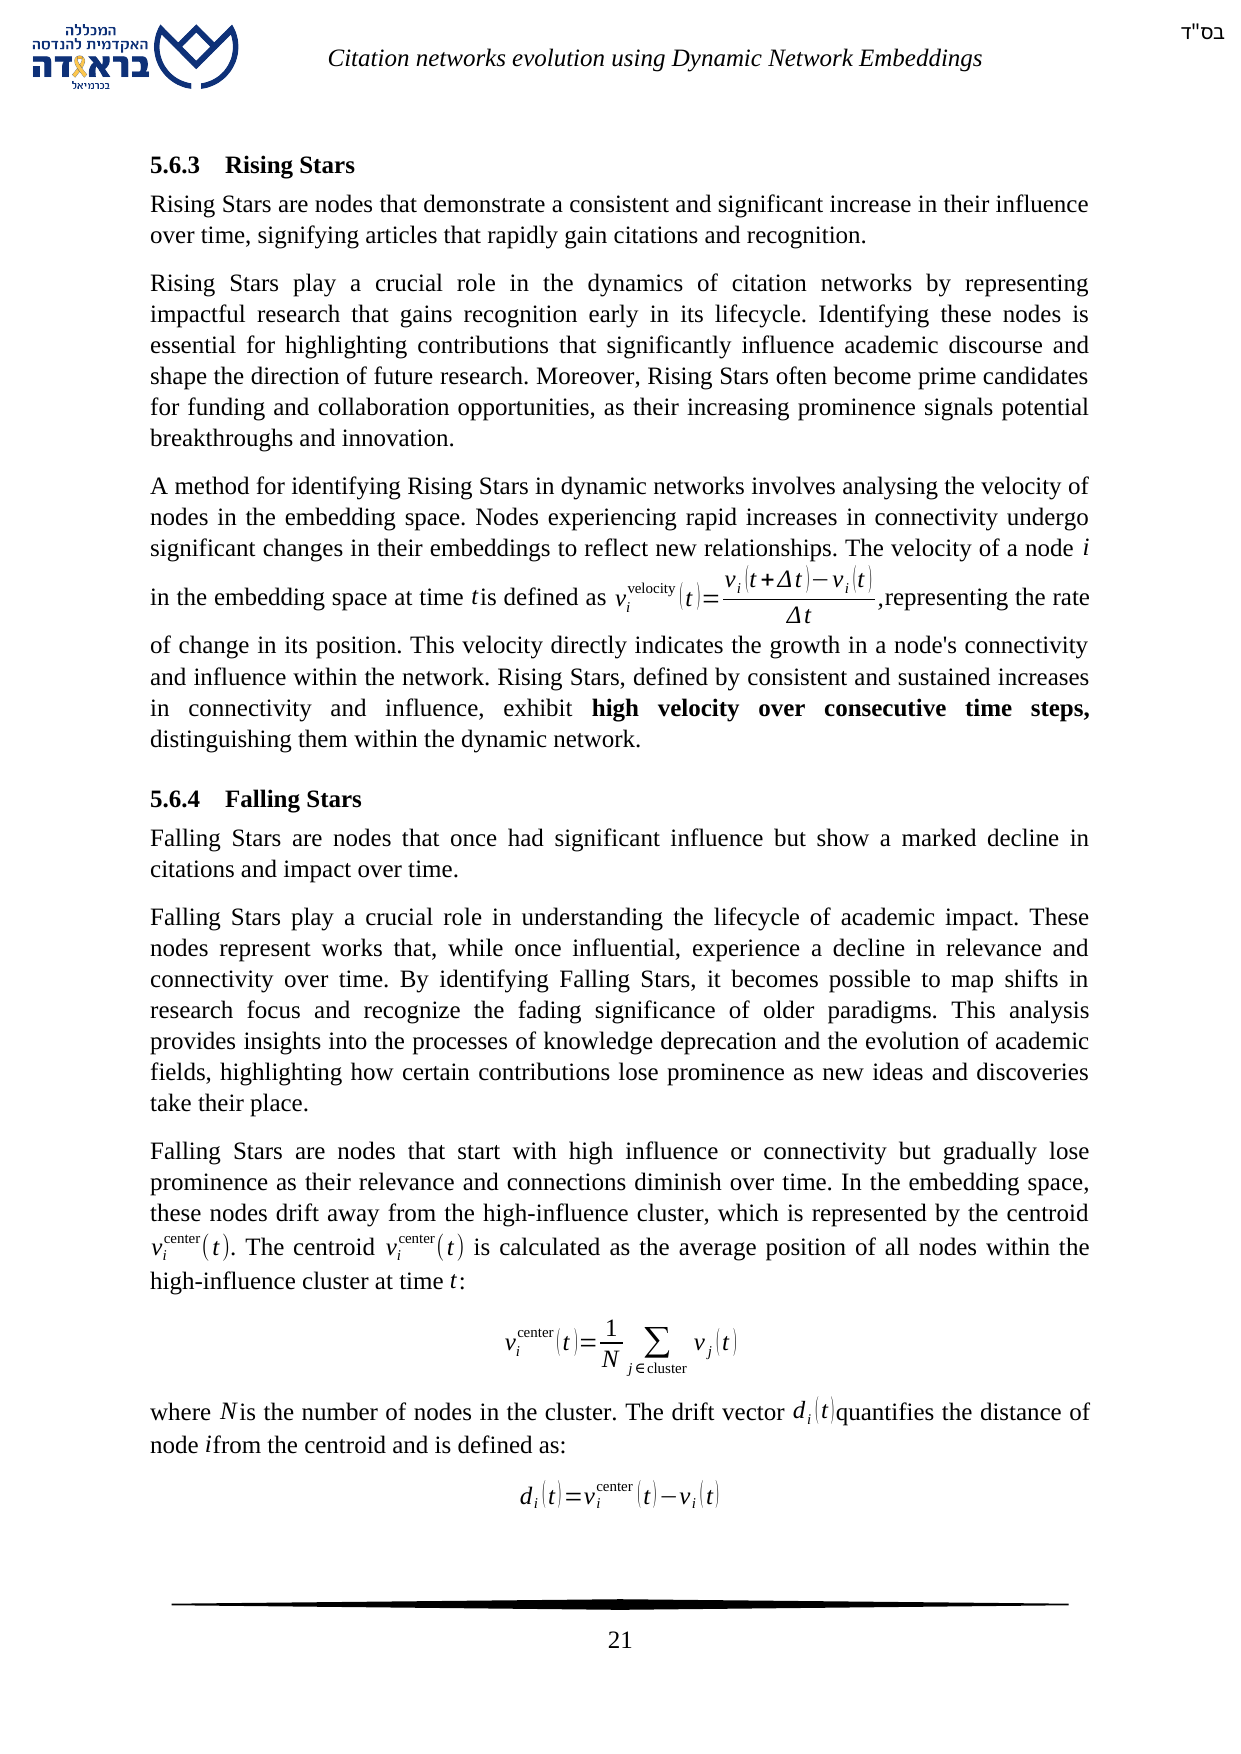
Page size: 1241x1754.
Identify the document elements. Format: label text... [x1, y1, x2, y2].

text Rising Stars are nodes that demonstrate a consistent and significant increase in their influence over time, signifying articles that rapidly gain citations and recognition. [150, 189, 1090, 249]
subtitle Falling Stars [150, 784, 1090, 813]
subtitle Rising Stars [150, 150, 1090, 179]
text Falling Stars are nodes that start with high influence or connectivity but gradually lose prominence as their relevance and connections diminish over time. In the embedding space, these nodes drift away from the high-influence cluster, which is represented by the centroid . The centroid is calculated as the average position of all nodes within the high-influence cluster at time : [150, 1136, 1090, 1295]
text Rising Stars play a crucial role in the dynamics of citation networks by representing impactful research that gains recognition early in its lifecycle. Identifying these nodes is essential for highlighting contributions that significantly influence academic discourse and shape the direction of future research. Moreover, Rising Stars often become prime candidates for funding and collaboration opportunities, as their increasing prominence signals potential breakthroughs and innovation. [150, 268, 1090, 452]
text Falling Stars play a crucial role in understanding the lifecycle of academic impact. These nodes represent works that, while once influential, experience a decline in relevance and connectivity over time. By identifying Falling Stars, it becomes possible to map shifts in research focus and recognize the fading significance of older paradigms. This analysis provides insights into the processes of knowledge deprecation and the evolution of academic fields, highlighting how certain contributions lose prominence as new ideas and discoveries take their place. [150, 902, 1090, 1117]
text where is the number of nodes in the cluster. The drift vector quantifies the distance of node from the centroid and is defined as: [150, 1395, 1090, 1459]
text Falling Stars are nodes that once had significant influence but show a marked decline in citations and impact over time. [150, 823, 1090, 883]
picture [22, 18, 248, 93]
text A method for identifying Rising Stars in dynamic networks involves analysing the velocity of nodes in the embedding space. Nodes experiencing rapid increases in connectivity undergo significant changes in their embeddings to reflect new relationships. The velocity of a node in the embedding space at time is defined as representing the rate of change in its position. This velocity directly indicates the growth in a node's connectivity and influence within the network. Rising Stars, defined by consistent and sustained increases in connectivity and influence, exhibit high velocity over consecutive time steps, distinguishing them within the dynamic network. [150, 471, 1090, 752]
